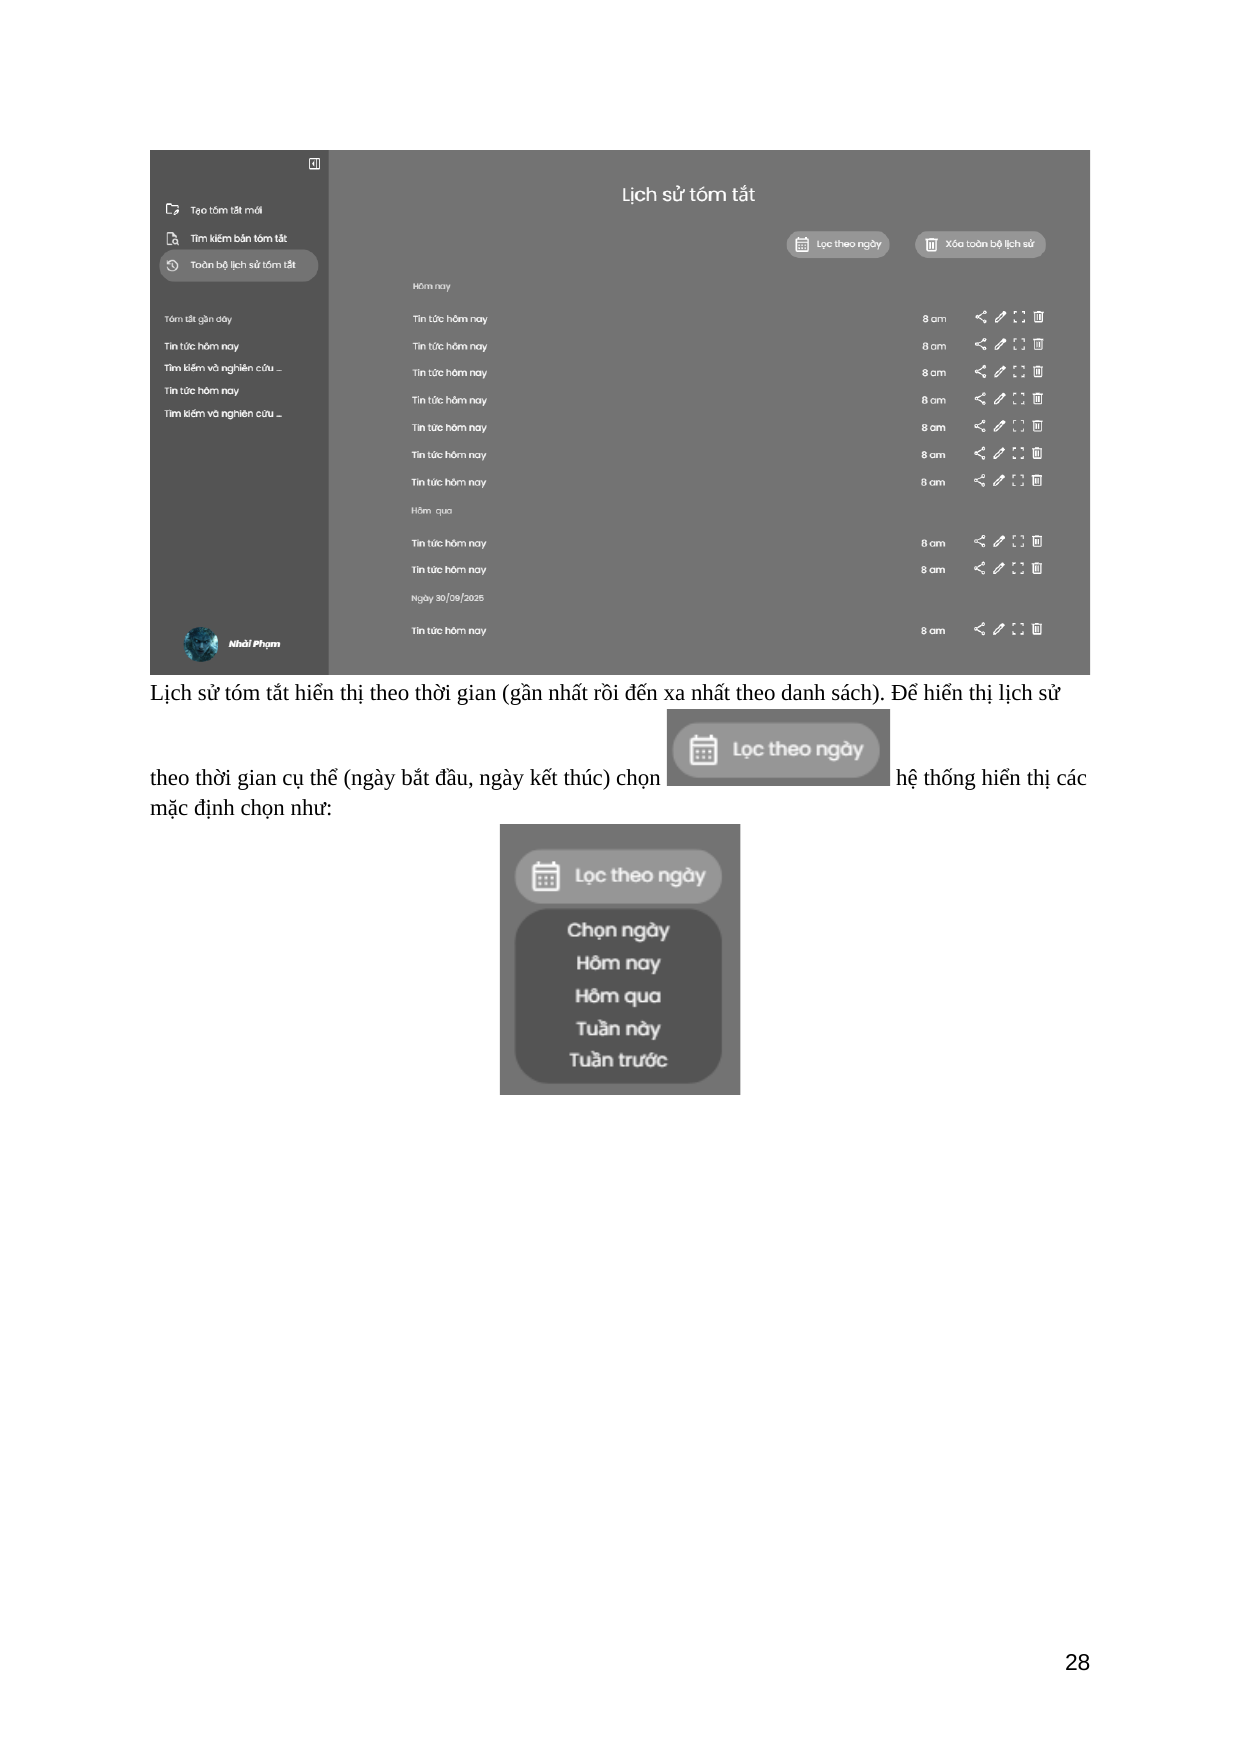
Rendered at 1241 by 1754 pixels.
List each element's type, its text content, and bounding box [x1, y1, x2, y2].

text Lịch sử tóm tắt hiển thị theo thời gian (gần nhất rồi đến xa nhất theo danh sách). Để hiển thị lịch sử theo thời gian cụ thể (ngày bắt đầu, ngày kết thúc) chọn hệ thống hiển thị các mặc định chọn như: [150, 679, 1090, 821]
picture [499, 824, 741, 1095]
picture [150, 150, 1091, 675]
picture [666, 709, 891, 786]
